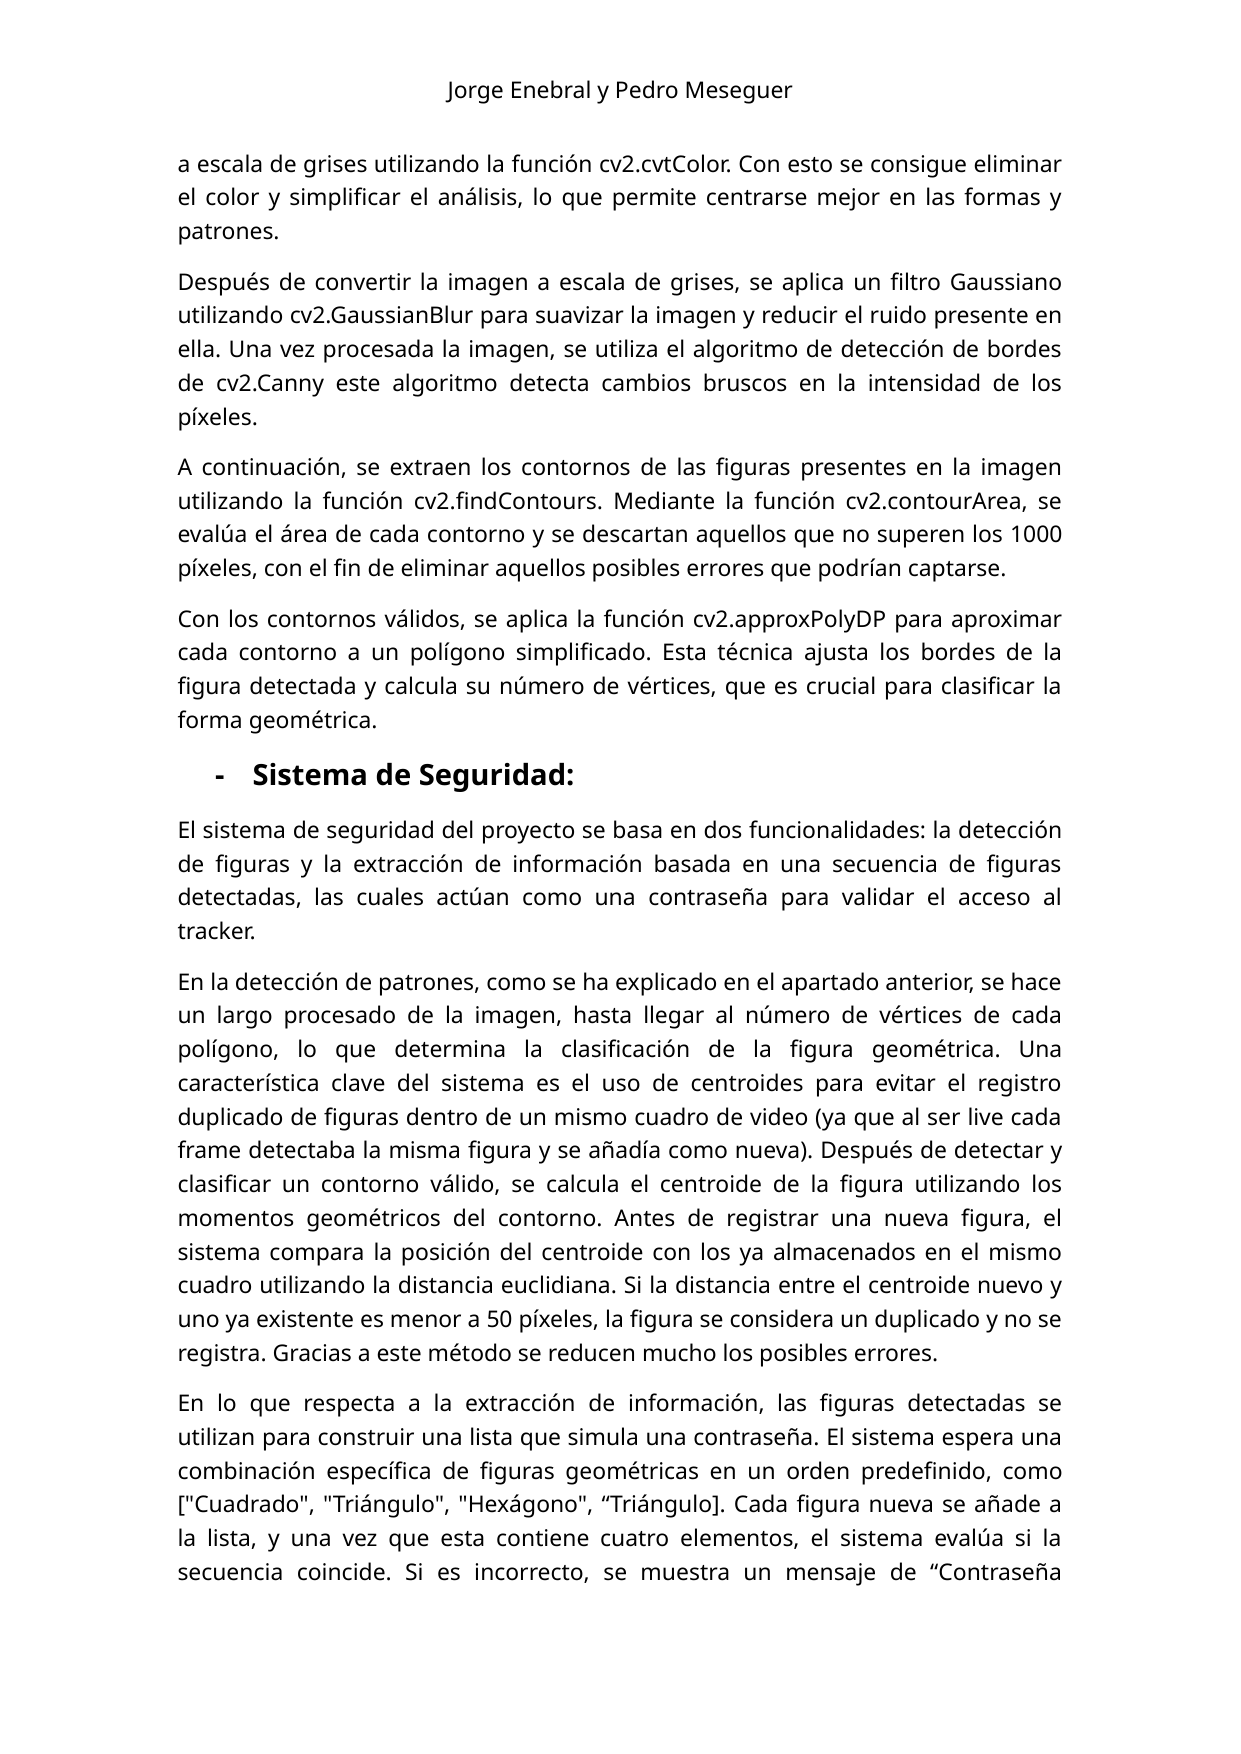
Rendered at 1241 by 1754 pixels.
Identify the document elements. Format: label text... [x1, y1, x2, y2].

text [177, 148, 1063, 246]
list Sistema de Seguridad: [215, 754, 1063, 794]
text Después de convertir la imagen a escala de grises, se aplica un filtro Gaussiano utilizando cv2.GaussianBlur para suavizar la imagen y reducir el ruido presente en ella. Una vez procesada la imagen, se utiliza el algoritmo de detección de bordes de cv2.Canny este algoritmo detecta cambios bruscos en la intensidad de los píxeles. [177, 266, 1063, 432]
text A continuación, se extraen los contornos de las figuras presentes en la imagen utilizando la función cv2.findContours. Mediante la función cv2.contourArea, se evalúa el área de cada contorno y se descartan aquellos que no superen los 1000 píxeles, con el fin de eliminar aquellos posibles errores que podrían captarse. [177, 451, 1063, 583]
text El sistema de seguridad del proyecto se basa en dos funcionalidades: la detección de figuras y la extracción de información basada en una secuencia de figuras detectadas, las cuales actúan como una contraseña para validar el acceso al tracker. [177, 814, 1063, 946]
text Con los contornos válidos, se aplica la función cv2.approxPolyDP para aproximar cada contorno a un polígono simplificado. Esta técnica ajusta los bordes de la figura detectada y calcula su número de vértices, que es crucial para clasificar la forma geométrica. [177, 603, 1063, 735]
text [177, 1387, 1063, 1587]
text En la detección de patrones, como se ha explicado en el apartado anterior, se hace un largo procesado de la imagen, hasta llegar al número de vértices de cada polígono, lo que determina la clasificación de la figura geométrica. Una característica clave del sistema es el uso de centroides para evitar el registro duplicado de figuras dentro de un mismo cuadro de video (ya que al ser live cada frame detectaba la misma figura y se añadía como nueva). Después de detectar y clasificar un contorno válido, se calcula el centroide de la figura utilizando los momentos geométricos del contorno. Antes de registrar una nueva figura, el sistema compara la posición del centroide con los ya almacenados en el mismo cuadro utilizando la distancia euclidiana. Si la distancia entre el centroide nuevo y uno ya existente es menor a 50 píxeles, la figura se considera un duplicado y no se registra. Gracias a este método se reducen mucho los posibles errores. [177, 965, 1063, 1368]
